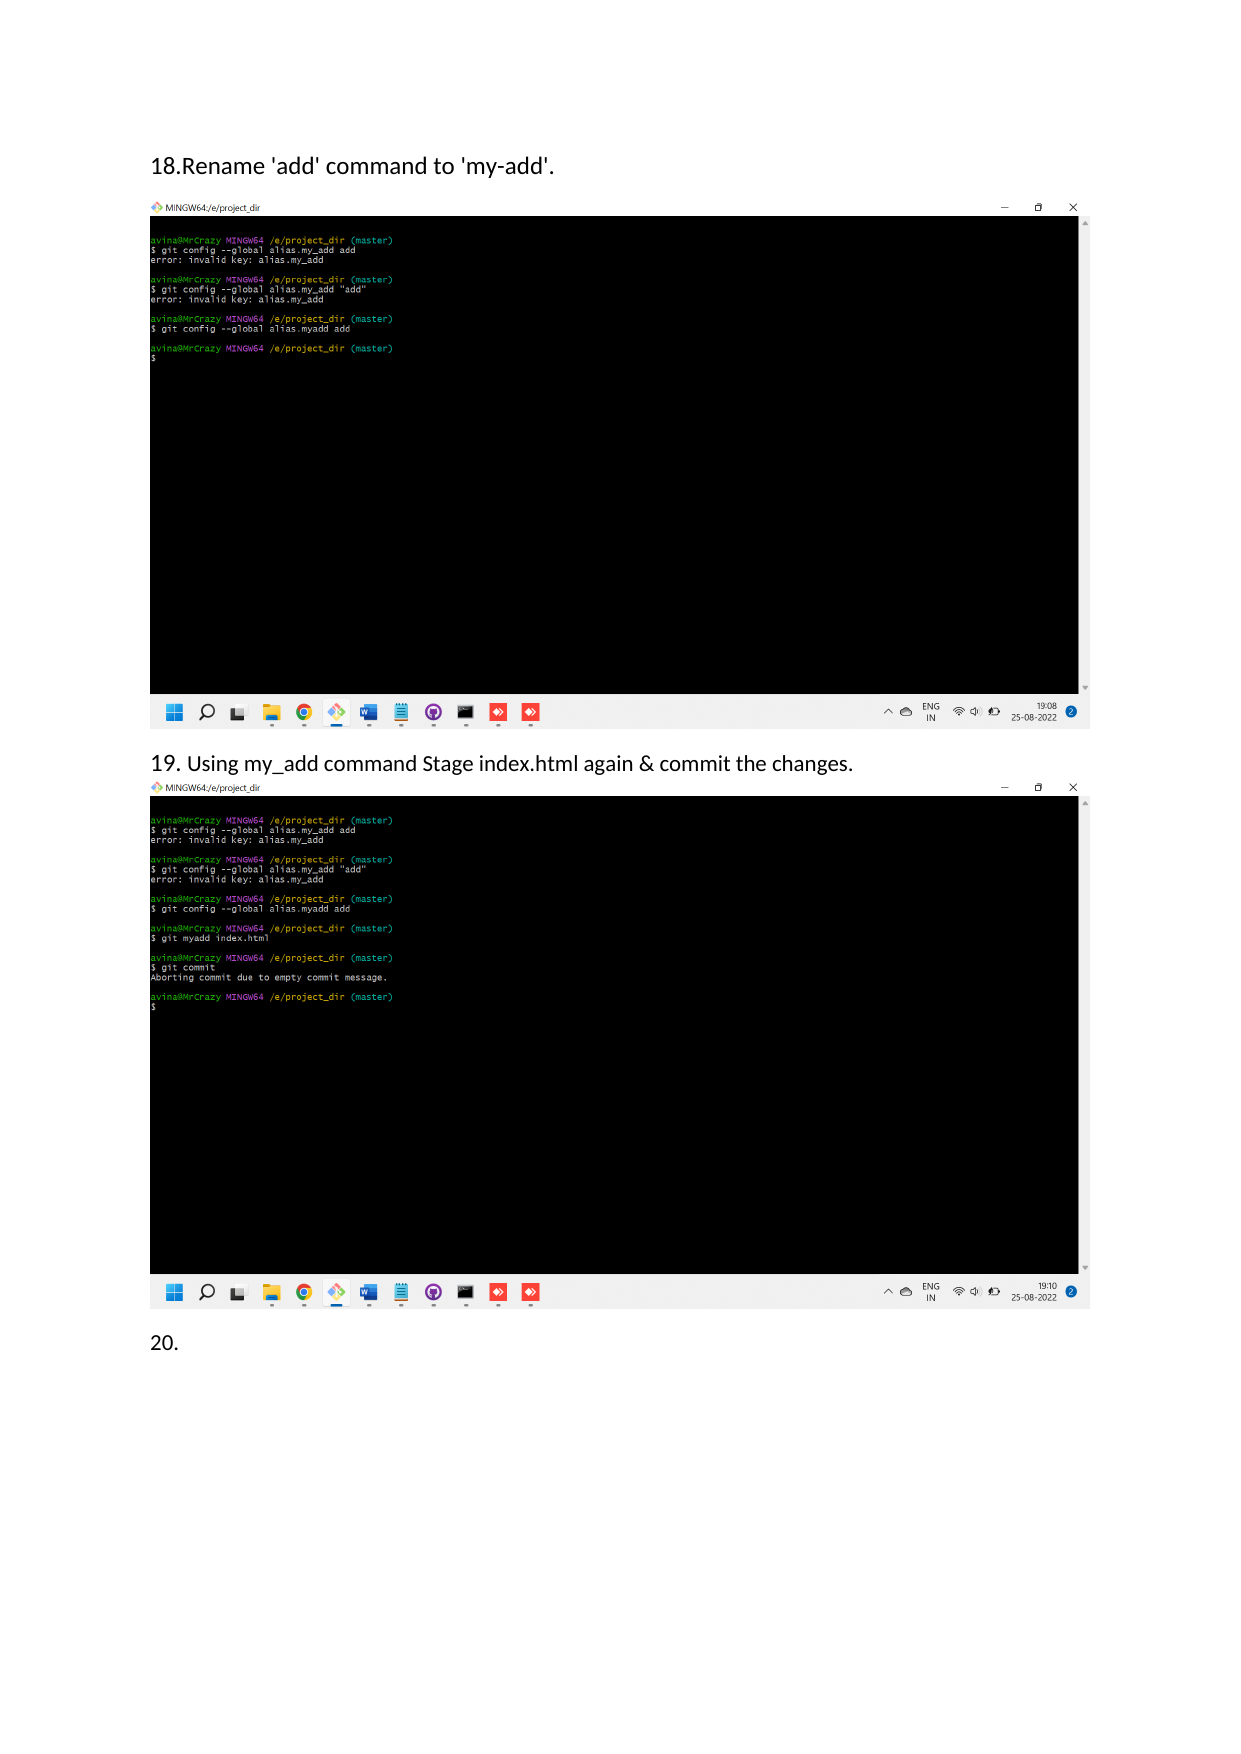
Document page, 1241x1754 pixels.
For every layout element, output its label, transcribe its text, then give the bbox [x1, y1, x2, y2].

text 19. Using my_add command Stage index.html again & commit the changes. [150, 747, 1090, 780]
text 18.Rename 'add' command to 'my-add'. [150, 150, 1090, 181]
picture [150, 199, 1091, 729]
text 20. [150, 1328, 1090, 1356]
picture [150, 780, 1091, 1309]
